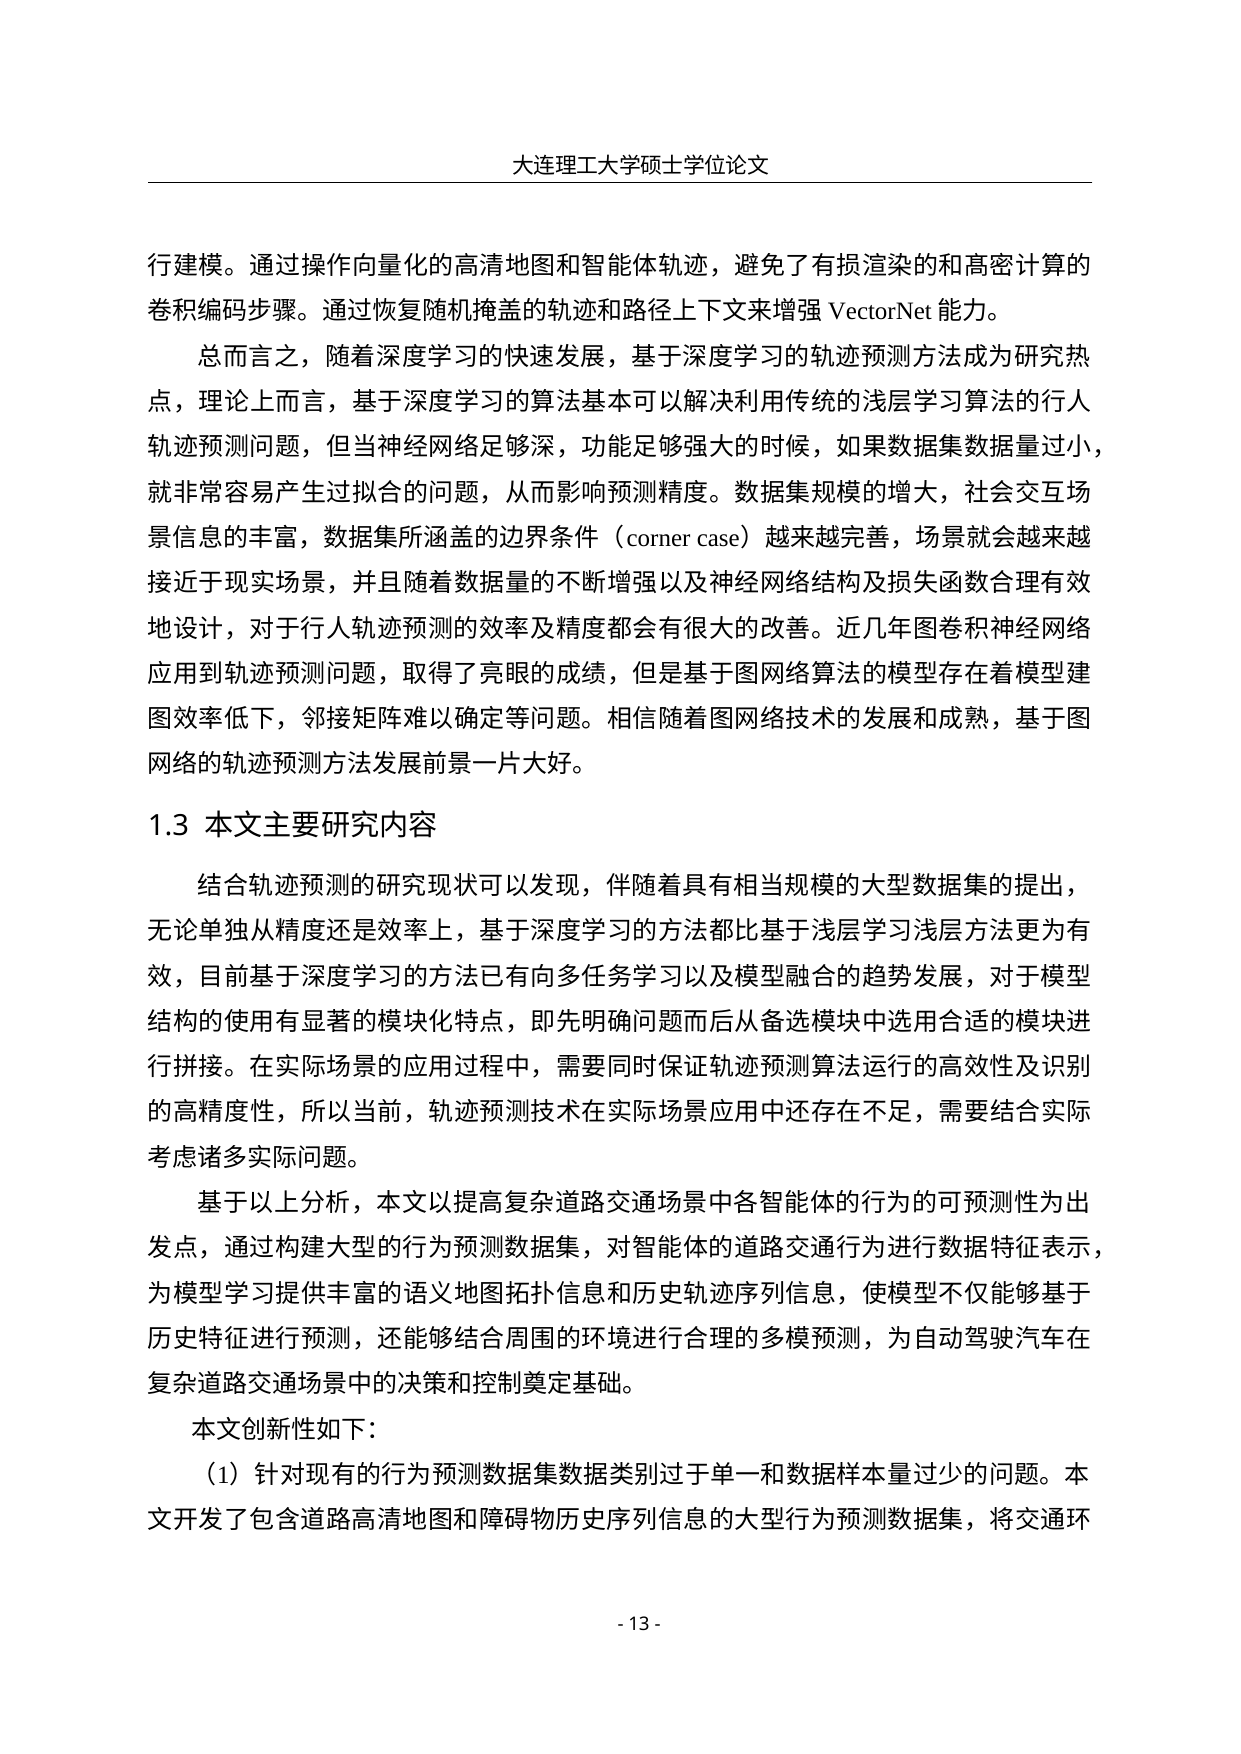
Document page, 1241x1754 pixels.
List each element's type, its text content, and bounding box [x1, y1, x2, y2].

subtitle 1.3 本文主要研究内容 [148, 802, 1092, 844]
text 总而言之，随着深度学习的快速发展，基于深度学习的轨迹预测方法成为研究热点，理论上而言，基于深度学习的算法基本可以解决利用传统的浅层学习算法的行人轨迹预测问题，但当神经网络足够深，功能足够强大的时候，如果数据集数据量过小，就非常容易产生过拟合的问题，从而影响预测精度。数据集规模的增大，社会交互场景信息的丰富，数据集所涵盖的边界条件（corner case）越来越完善，场景就会越来越接近于现实场景，并且随着数据量的不断增强以及神经网络结构及损失函数合理有效地设计，对于行人轨迹预测的效率及精度都会有很大的改善。近几年图卷积神经网络应用到轨迹预测问题，取得了亮眼的成绩，但是基于图网络算法的模型存在着模型建图效率低下，邻接矩阵难以确定等问题。相信随着图网络技术的发展和成熟，基于图网络的轨迹预测方法发展前景一片大好。 [148, 336, 1092, 780]
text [148, 246, 1092, 327]
text 基于以上分析，本文以提高复杂道路交通场景中各智能体的行为的可预测性为出发点，通过构建大型的行为预测数据集，对智能体的道路交通行为进行数据特征表示，为模型学习提供丰富的语义地图拓扑信息和历史轨迹序列信息，使模型不仅能够基于历史特征进行预测，还能够结合周围的环境进行合理的多模预测，为自动驾驶汽车在复杂道路交通场景中的决策和控制奠定基础。 [148, 1182, 1092, 1400]
text 结合轨迹预测的研究现状可以发现，伴随着具有相当规模的大型数据集的提出，无论单独从精度还是效率上，基于深度学习的方法都比基于浅层学习浅层方法更为有效，目前基于深度学习的方法已有向多任务学习以及模型融合的趋势发展，对于模型结构的使用有显著的模块化特点，即先明确问题而后从备选模块中选用合适的模块进行拼接。在实际场景的应用过程中，需要同时保证轨迹预测算法运行的高效性及识别的高精度性，所以当前，轨迹预测技术在实际场景应用中还存在不足，需要结合实际考虑诸多实际问题。 [148, 865, 1092, 1173]
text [148, 1454, 1092, 1536]
text 本文创新性如下： [148, 1409, 1092, 1445]
